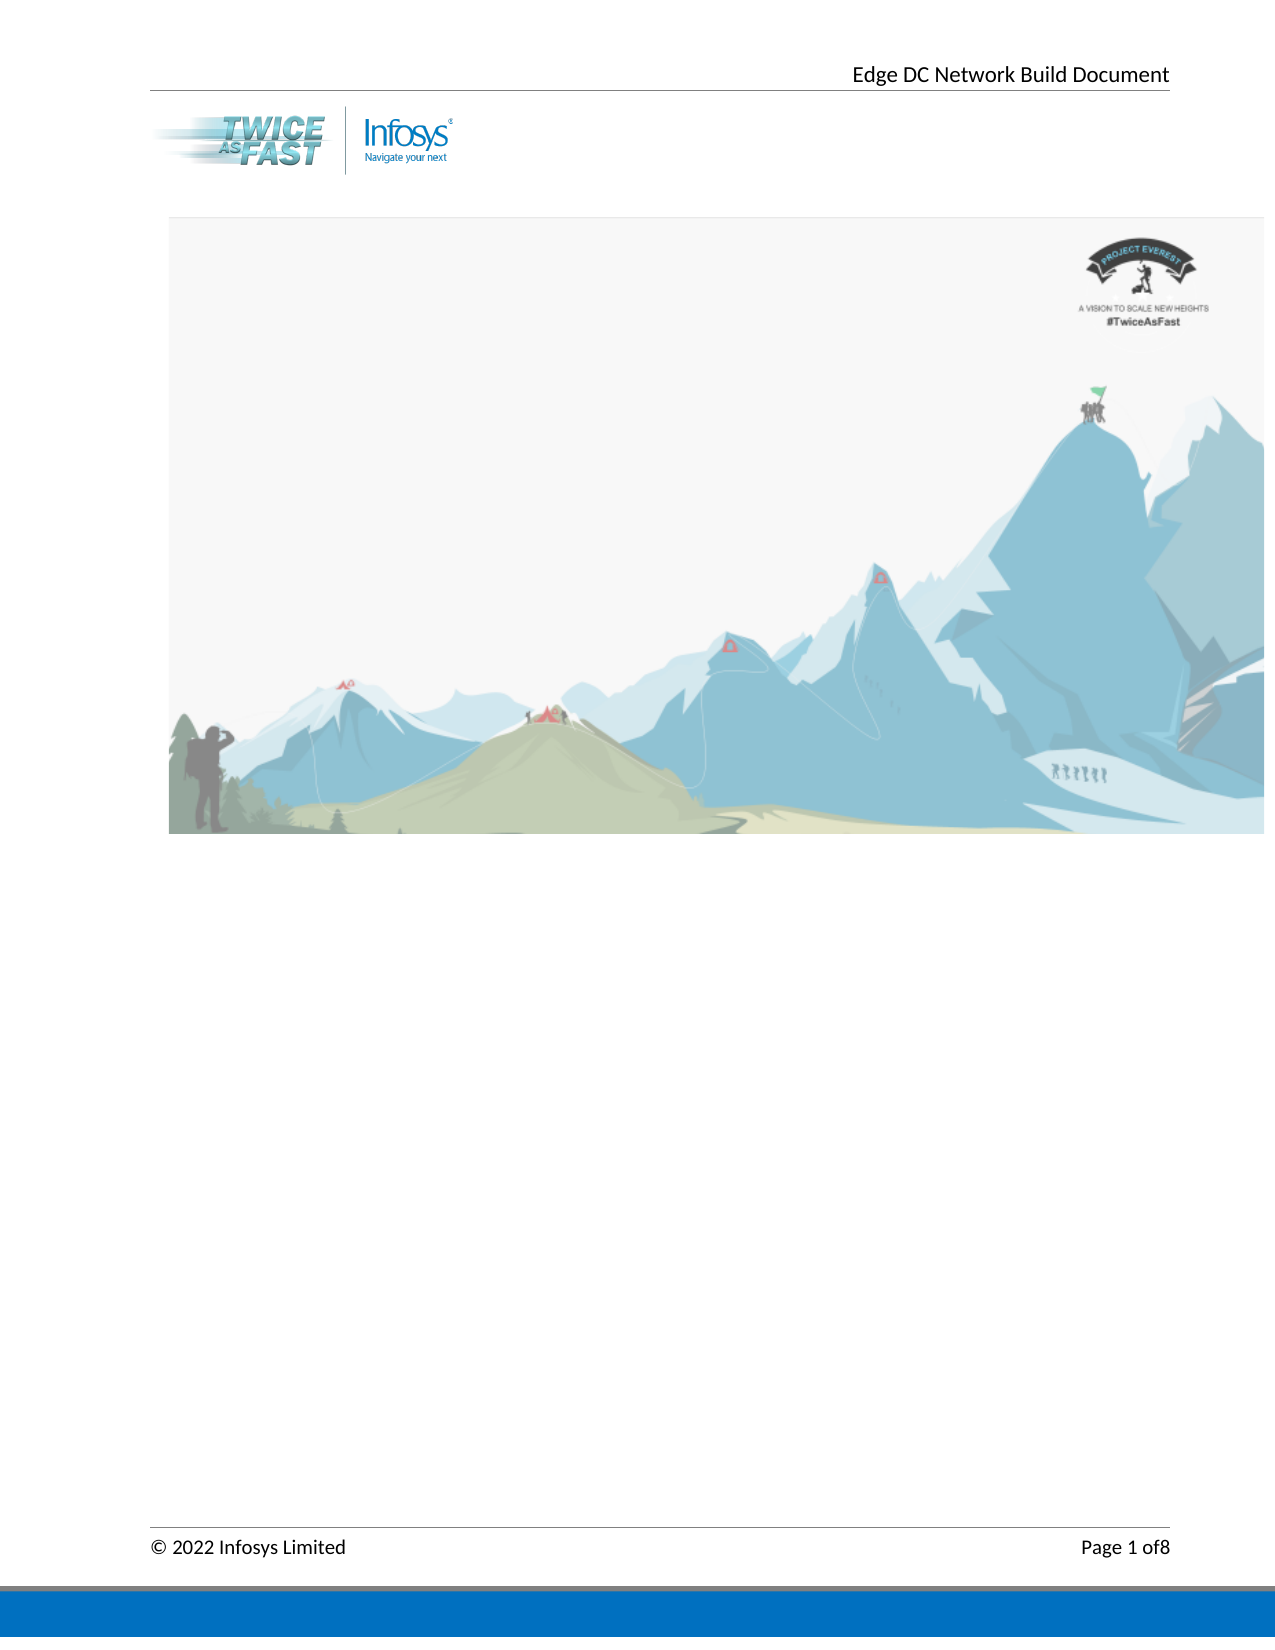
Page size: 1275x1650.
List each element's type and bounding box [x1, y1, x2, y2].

picture [150, 106, 453, 175]
picture [167, 217, 1263, 833]
